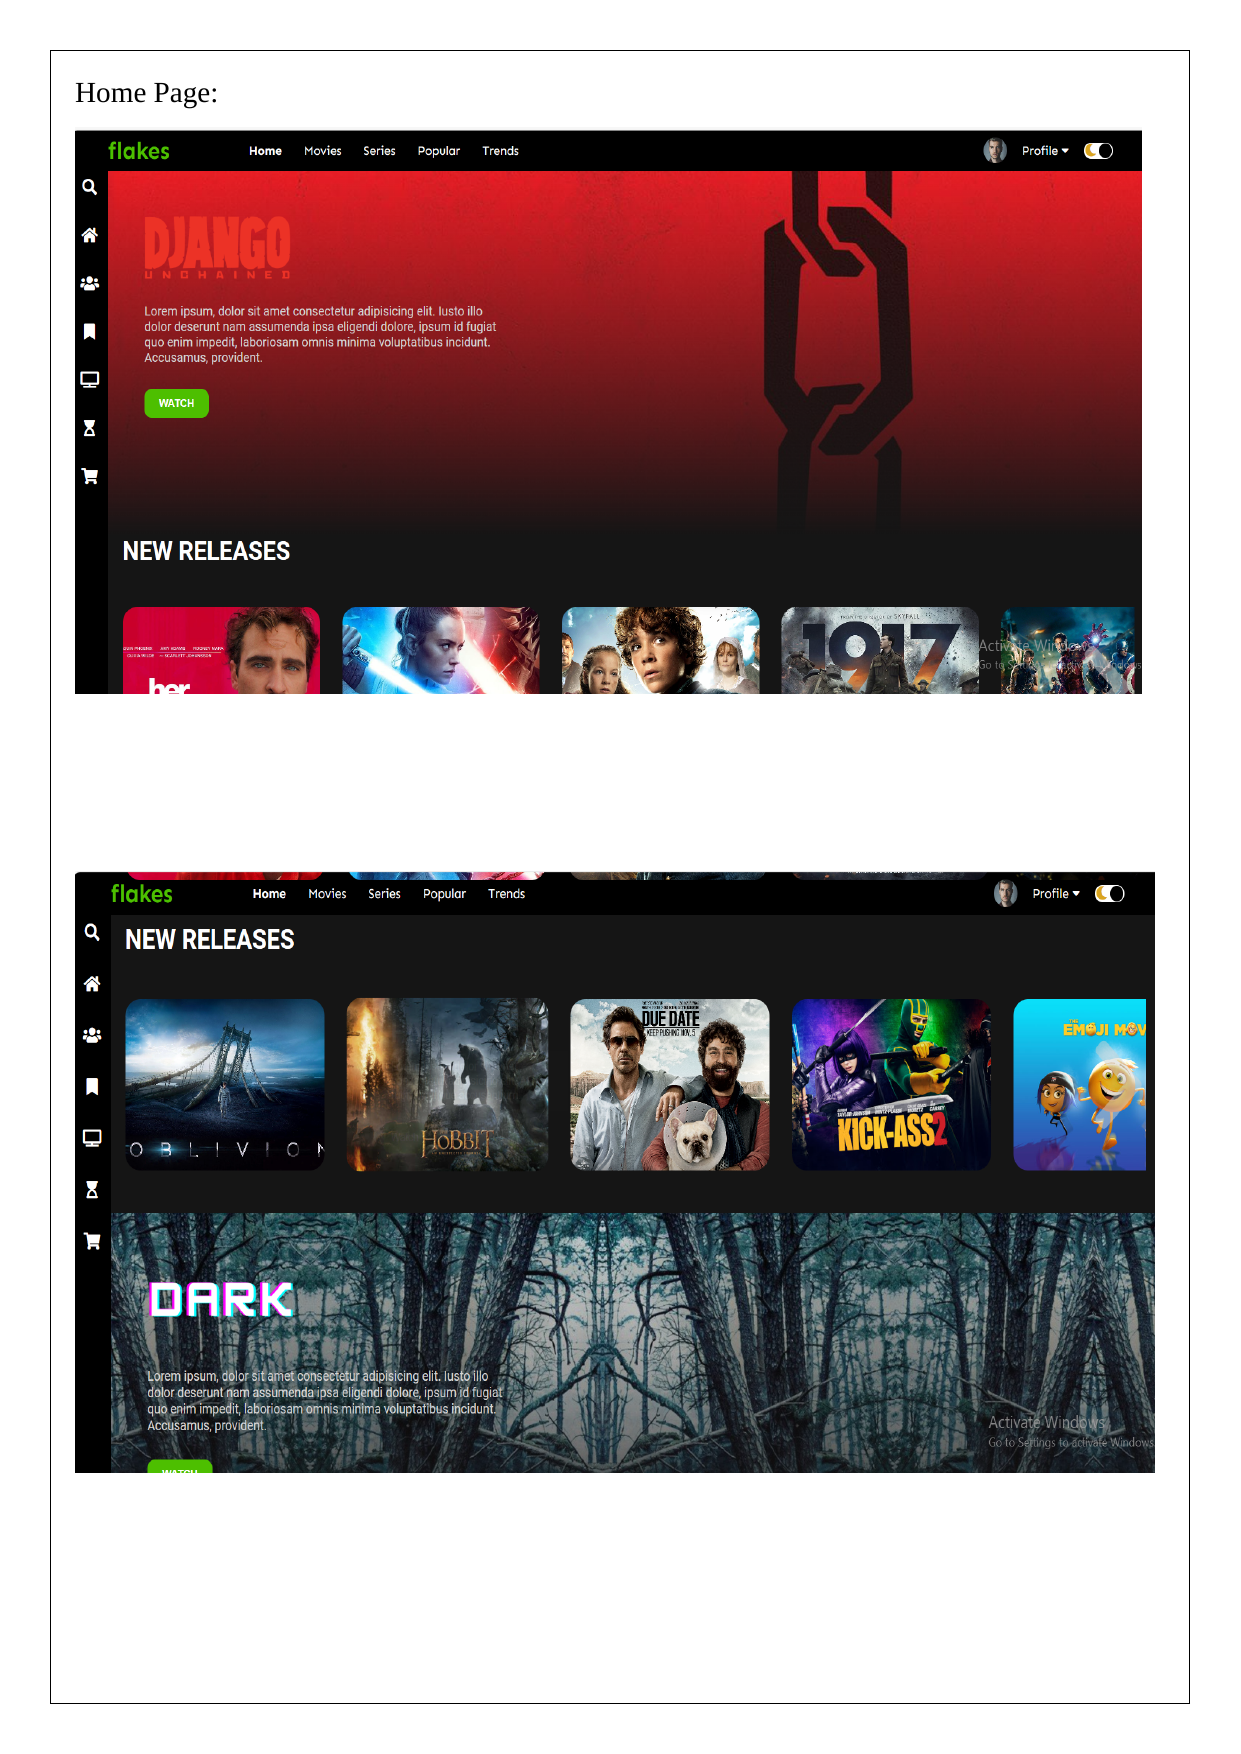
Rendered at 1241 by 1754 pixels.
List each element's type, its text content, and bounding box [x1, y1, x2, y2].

picture [75, 127, 1142, 694]
text Home Page: [75, 75, 1165, 108]
picture [75, 871, 1155, 1473]
